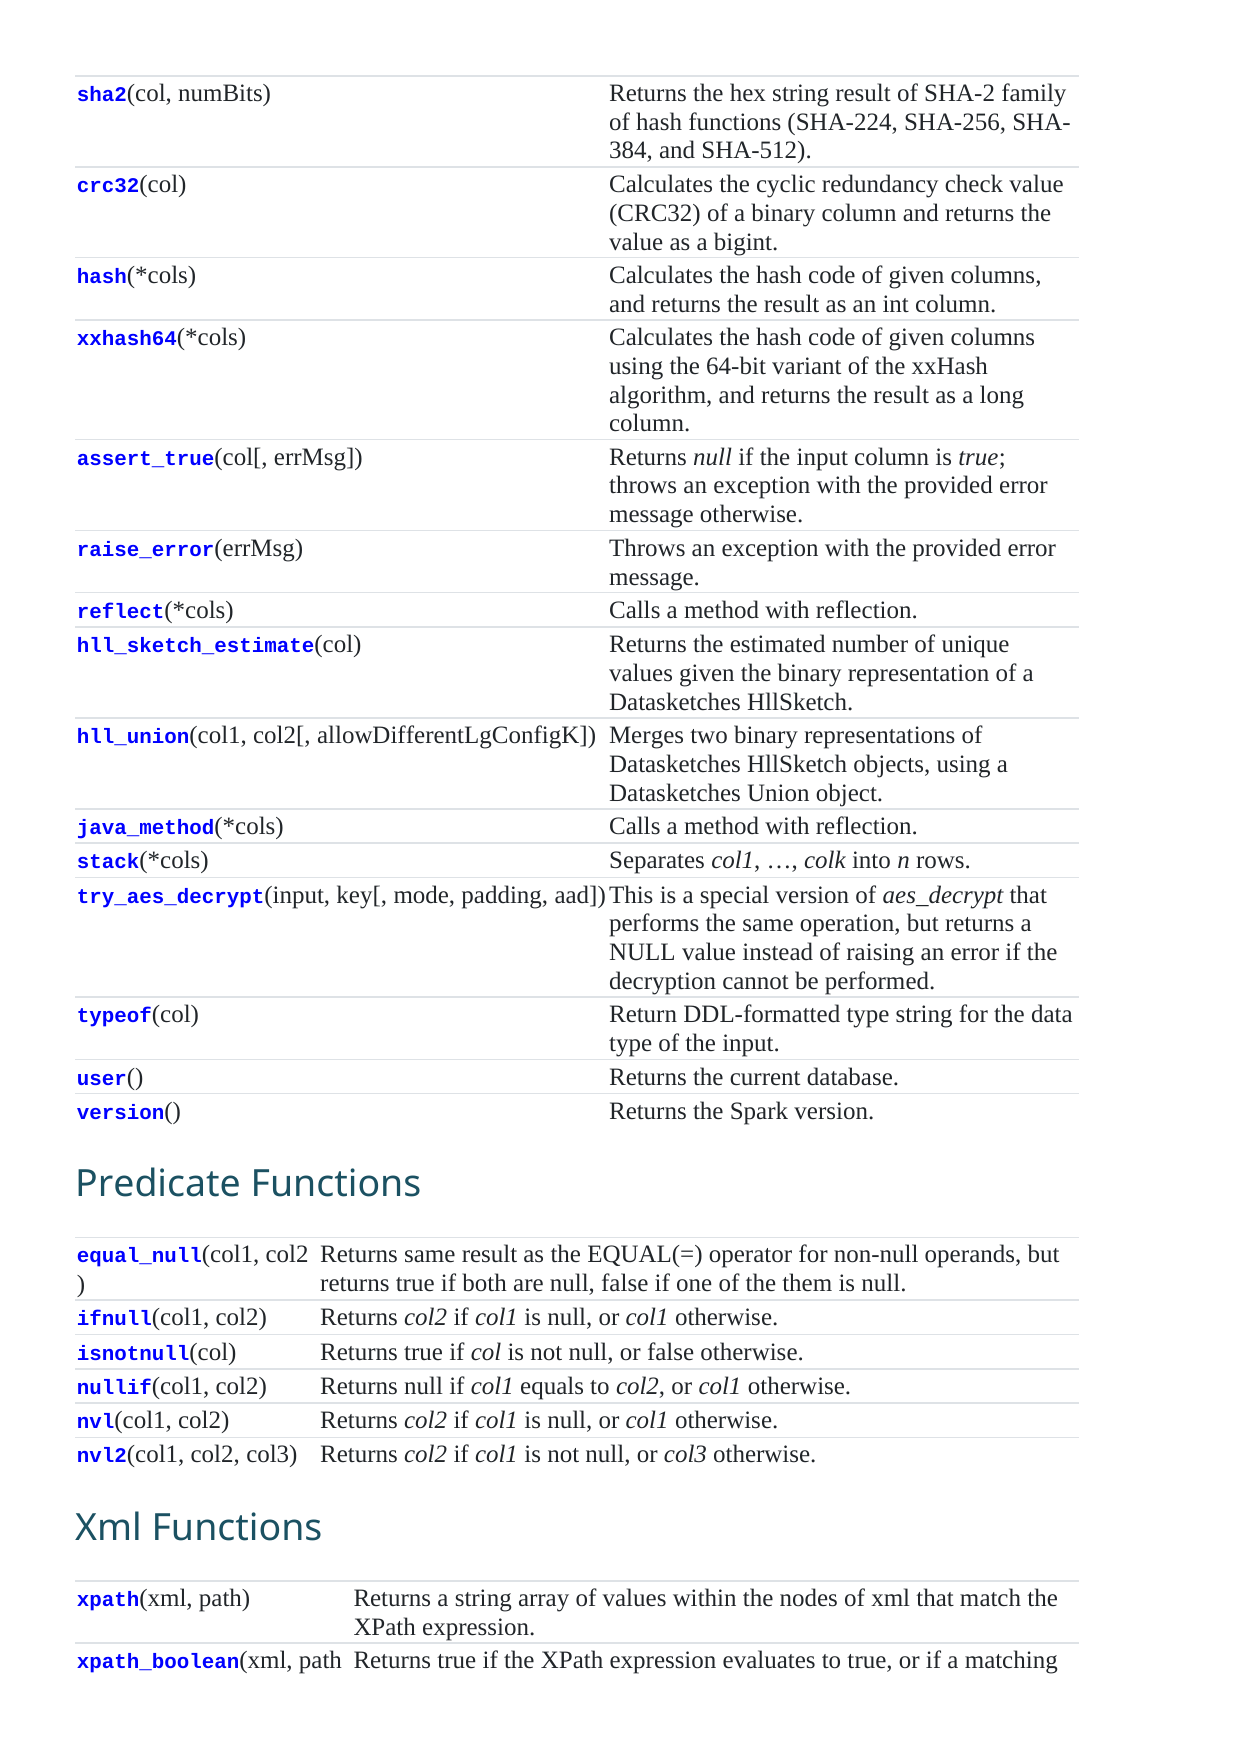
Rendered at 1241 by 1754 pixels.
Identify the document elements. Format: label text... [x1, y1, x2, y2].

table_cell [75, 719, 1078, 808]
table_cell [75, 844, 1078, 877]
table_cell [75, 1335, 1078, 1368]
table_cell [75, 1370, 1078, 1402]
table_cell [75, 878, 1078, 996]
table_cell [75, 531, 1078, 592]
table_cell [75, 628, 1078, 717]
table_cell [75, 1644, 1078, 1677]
text Xml Functions [75, 1500, 1165, 1551]
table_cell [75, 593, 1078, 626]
text Predicate Functions [75, 1156, 1165, 1207]
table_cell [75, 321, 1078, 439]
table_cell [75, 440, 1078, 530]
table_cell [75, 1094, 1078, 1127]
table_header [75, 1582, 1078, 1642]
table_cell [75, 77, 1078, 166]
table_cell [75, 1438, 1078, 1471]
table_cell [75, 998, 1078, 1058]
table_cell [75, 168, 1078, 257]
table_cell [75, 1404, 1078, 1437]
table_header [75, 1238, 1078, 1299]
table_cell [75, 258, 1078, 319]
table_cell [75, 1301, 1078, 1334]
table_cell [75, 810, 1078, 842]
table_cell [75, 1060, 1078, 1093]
